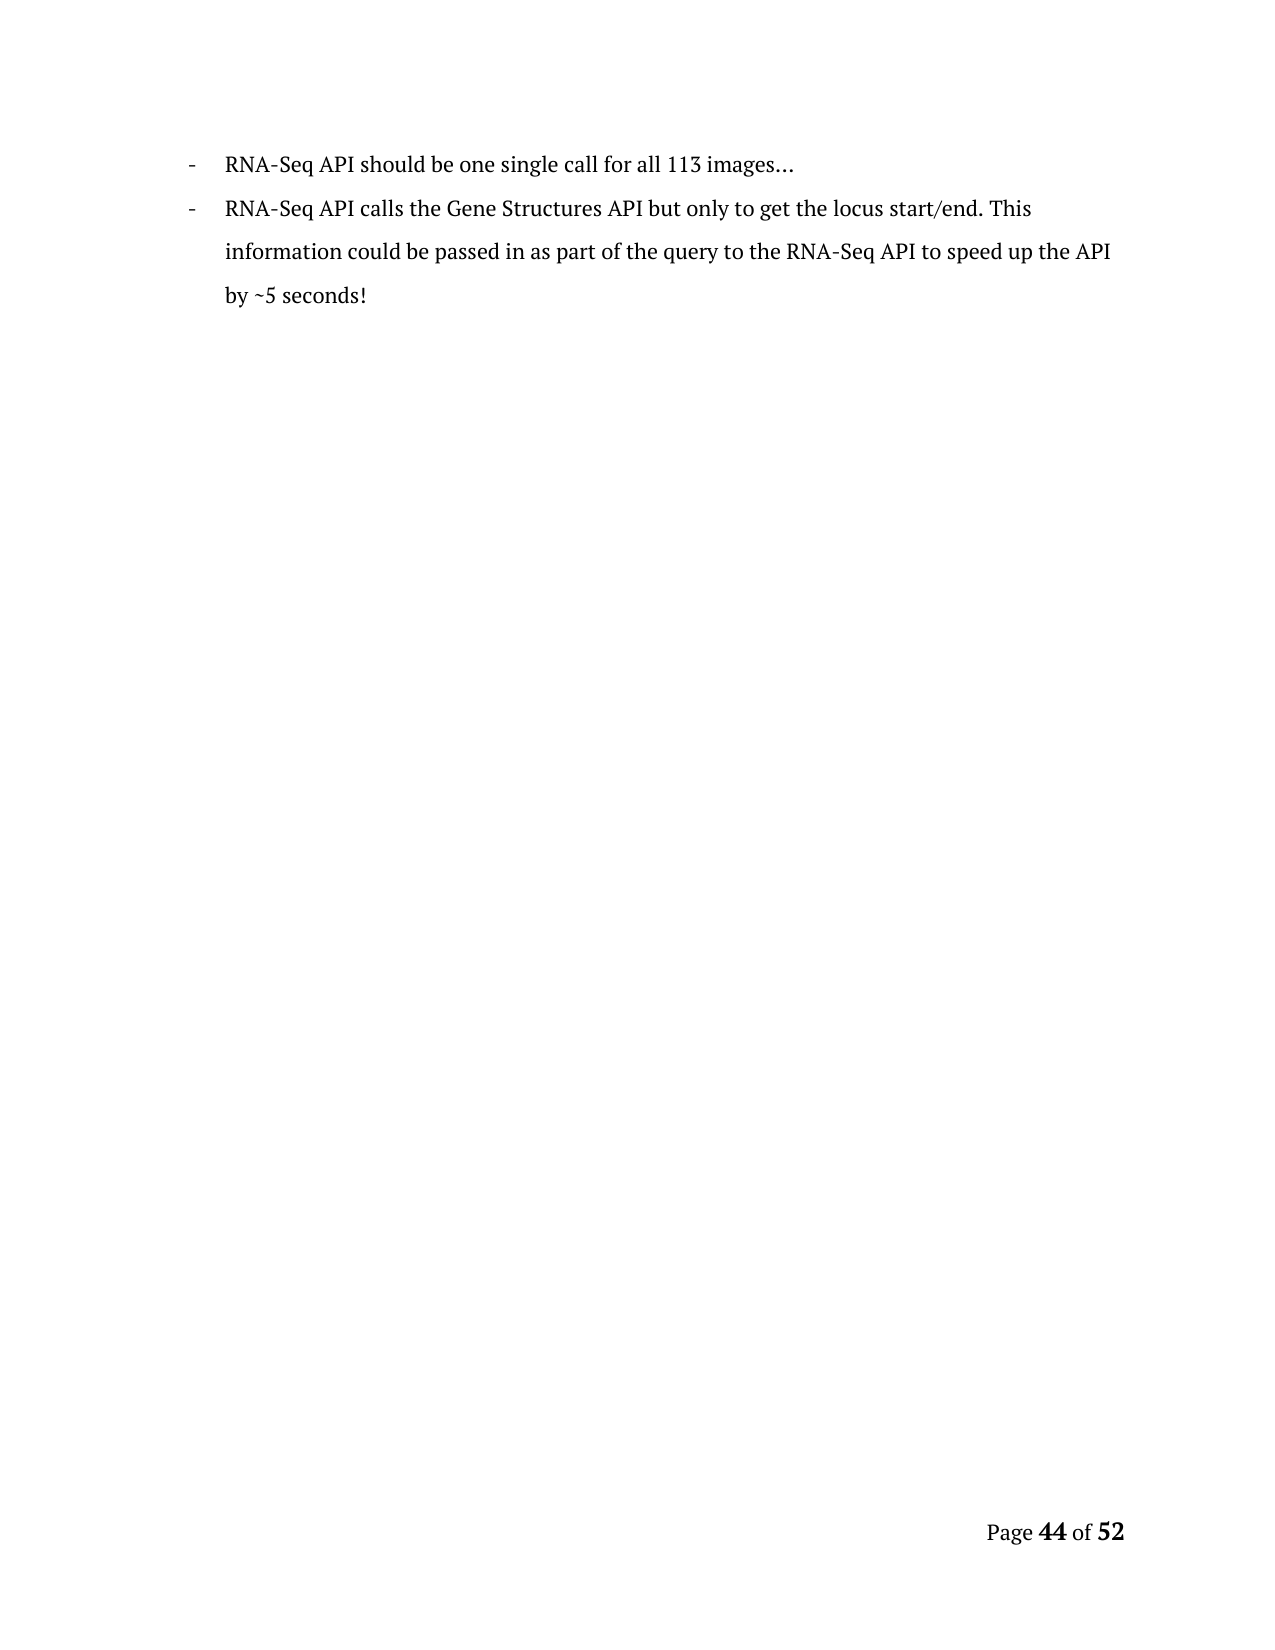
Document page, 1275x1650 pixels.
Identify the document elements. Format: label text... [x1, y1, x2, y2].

list RNA-Seq API should be one single call for all 113 images… [187, 150, 1125, 179]
list RNA-Seq API calls the Gene Structures API but only to get the locus start/end. This information could be passed in as part of the query to the RNA-Seq API to speed up the API by ~5 seconds! [187, 193, 1125, 309]
